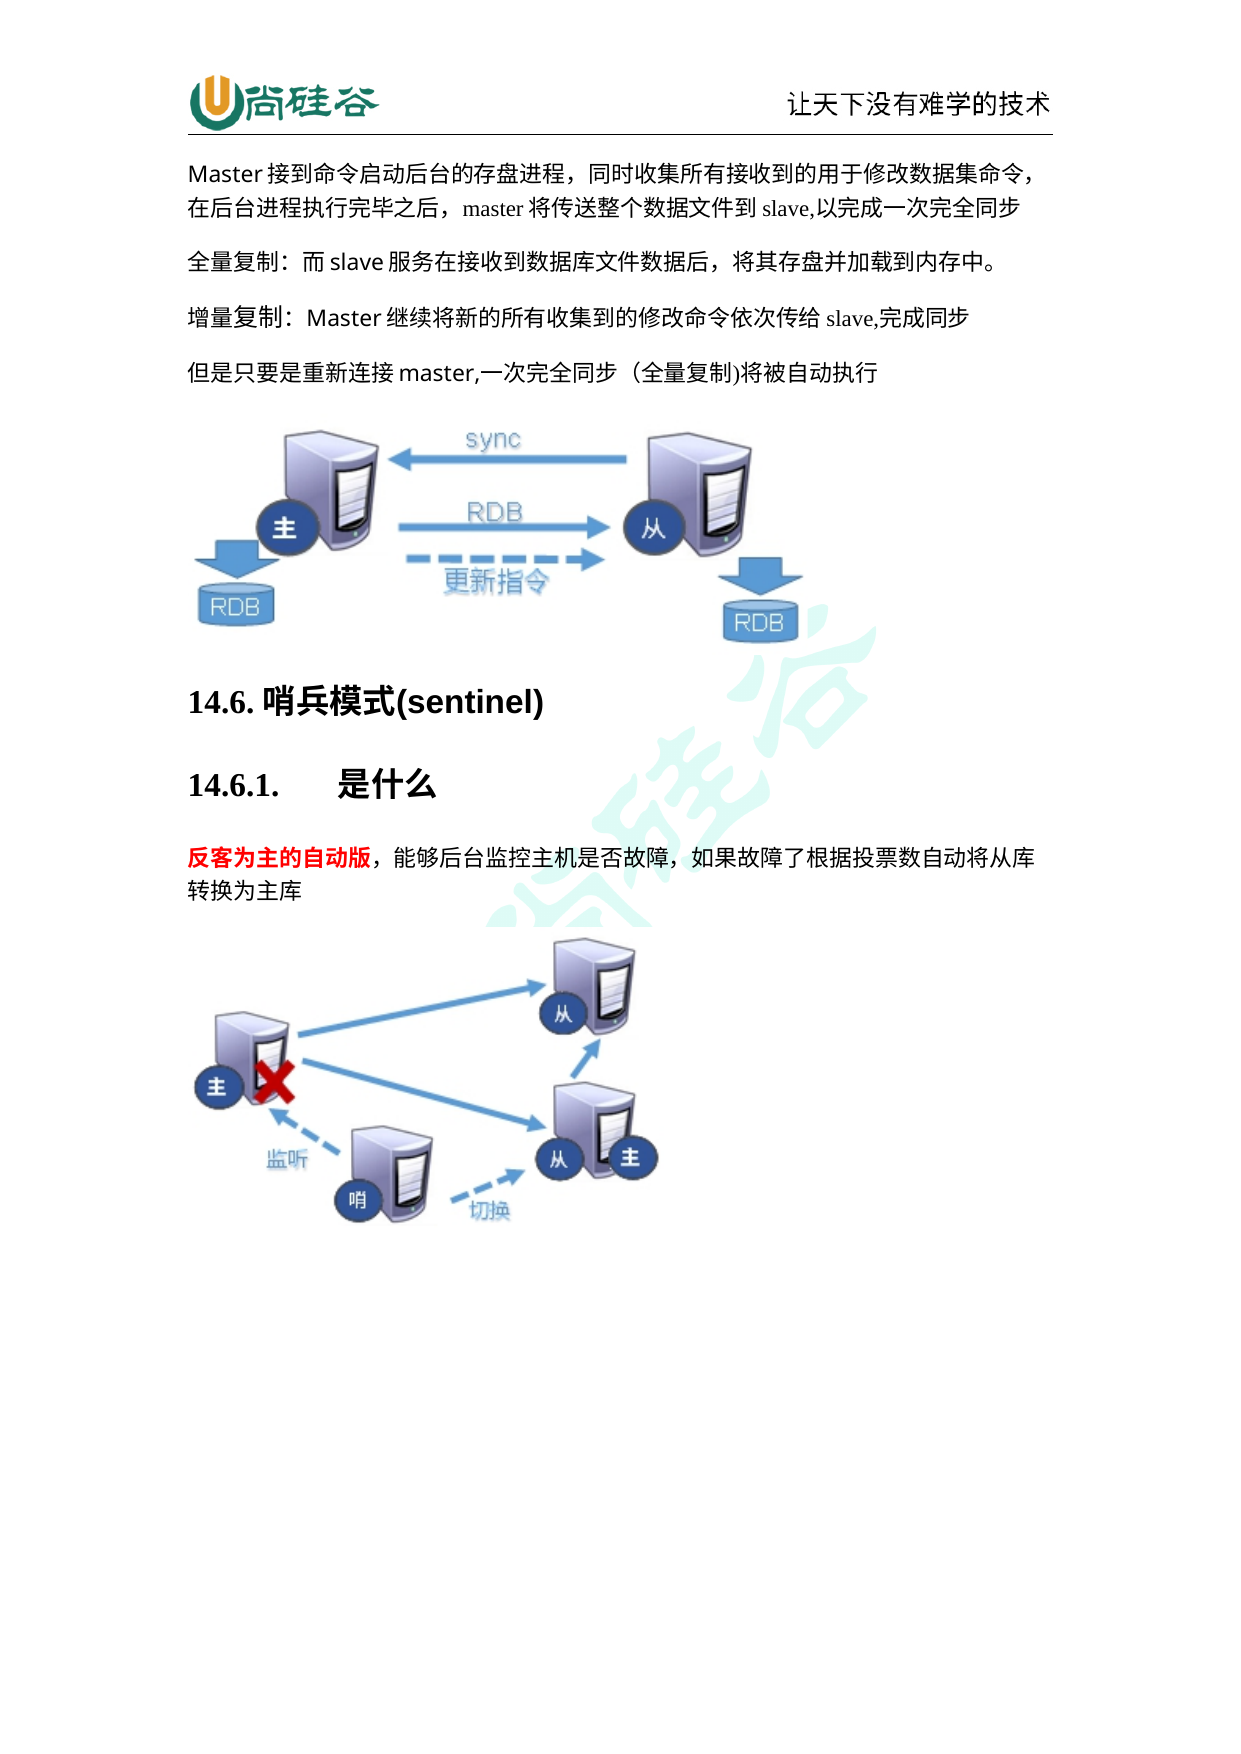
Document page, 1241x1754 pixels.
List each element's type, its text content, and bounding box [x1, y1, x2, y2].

text 反客为主的自动版，能够后台监控主机是否故障，如果故障了根据投票数自动将从库转换为主库 [187, 840, 1053, 906]
list 哨兵模式(sentinel) [187, 675, 1053, 723]
list 是什么 [187, 757, 1053, 806]
picture [187, 927, 664, 1240]
picture [187, 73, 1053, 132]
picture [187, 408, 808, 655]
